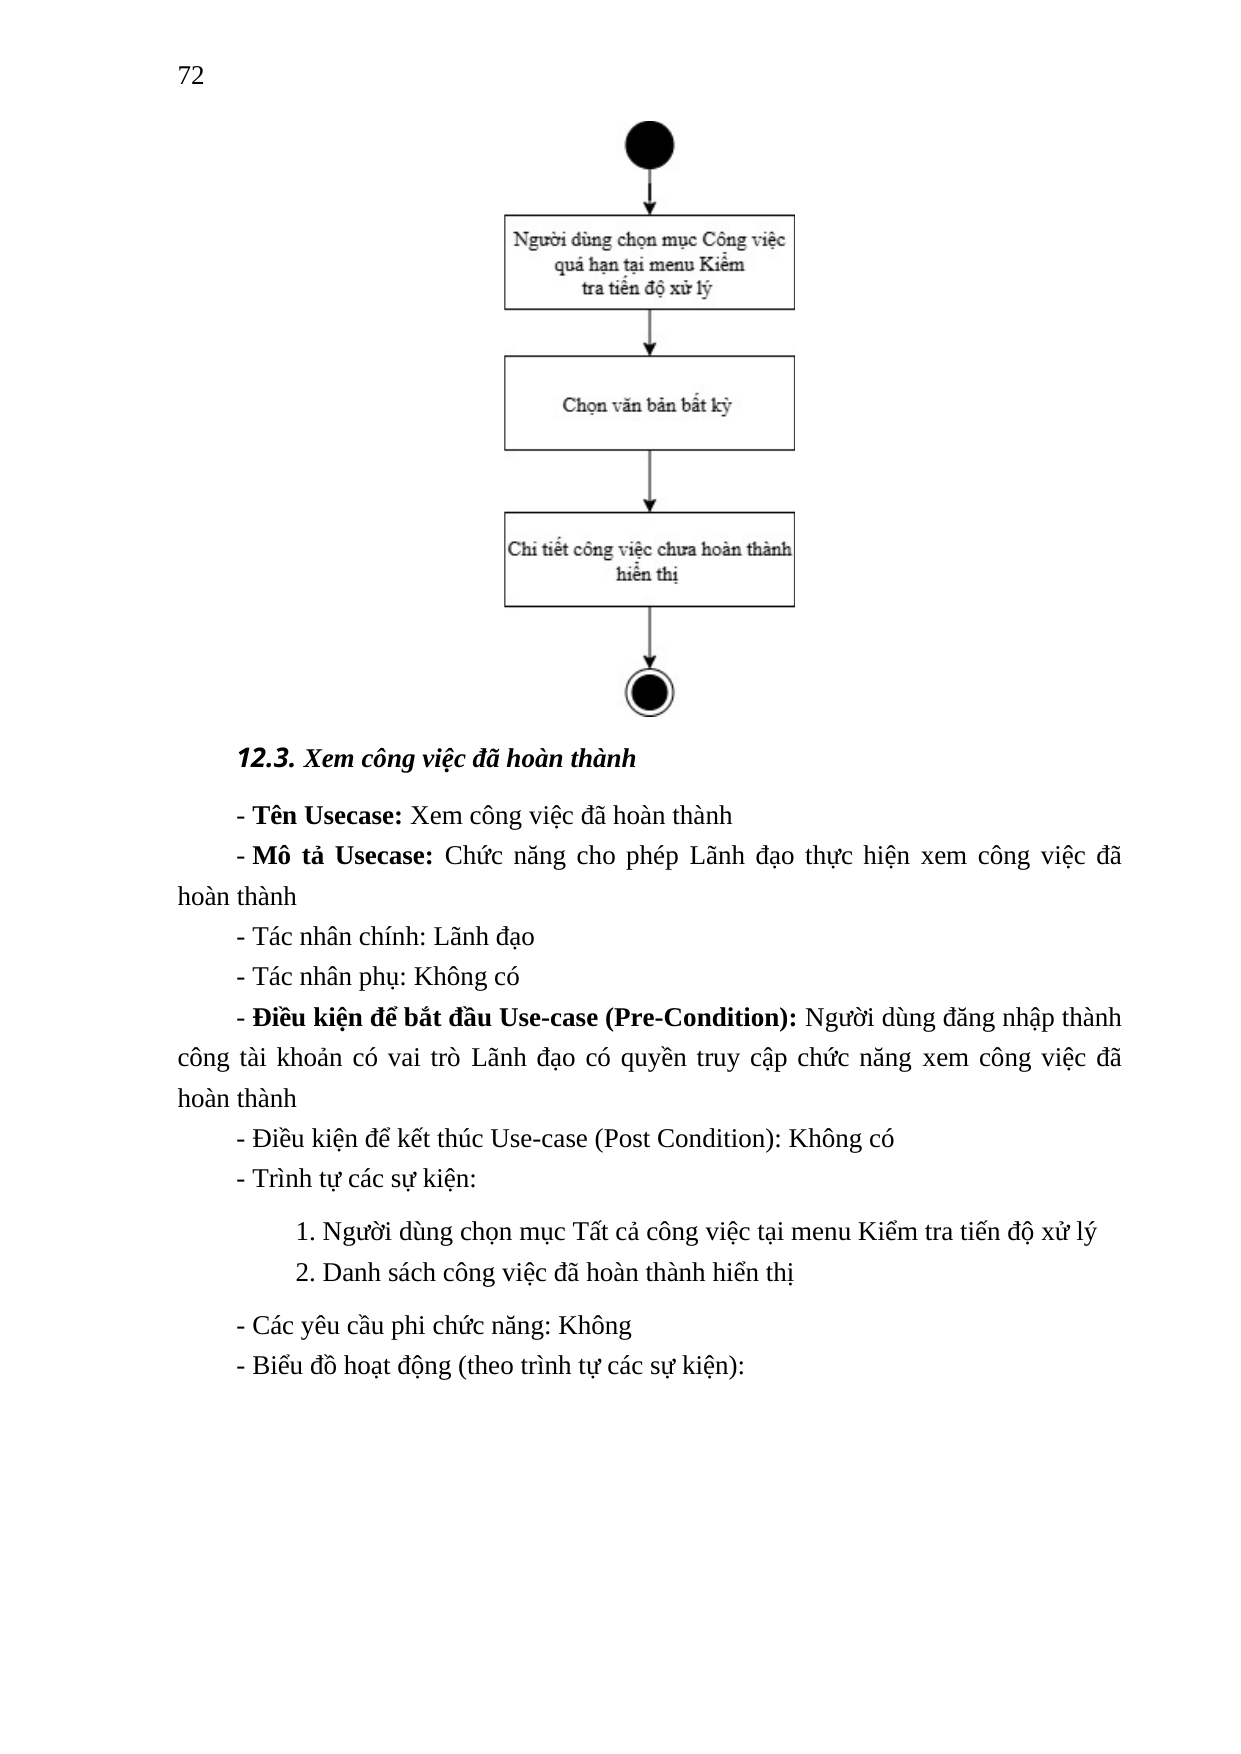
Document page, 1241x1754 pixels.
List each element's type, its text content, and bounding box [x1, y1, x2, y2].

list Tác nhân phụ: Không có [177, 961, 1122, 992]
list Tên Usecase: Xem công việc đã hoàn thành [177, 799, 1122, 830]
list Trình tự các sự kiện: [177, 1163, 1122, 1194]
list Danh sách công việc đã hoàn thành hiển thị [177, 1256, 1122, 1287]
list Điều kiện để kết thúc Use-case (Post Condition): Không có [177, 1122, 1122, 1153]
list Mô tả Usecase: Chức năng cho phép Lãnh đạo thực hiện xem công việc đã hoàn thành [177, 839, 1122, 911]
list Điều kiện để bắt đầu Use-case (Pre-Condition): Người dùng đăng nhập thành công tài khoản có vai trò Lãnh đạo có quyền truy cập chức năng xem công việc đã hoàn thành [177, 1001, 1122, 1113]
list Biểu đồ hoạt động (theo trình tự các sự kiện): [177, 1349, 1122, 1380]
subtitle Xem công việc đã hoàn thành [177, 738, 1122, 775]
list Các yêu cầu phi chức năng: Không [177, 1309, 1122, 1340]
picture [504, 121, 795, 717]
list Người dùng chọn mục Tất cả công việc tại menu Kiểm tra tiến độ xử lý [177, 1216, 1122, 1247]
list Tác nhân chính: Lãnh đạo [177, 920, 1122, 951]
